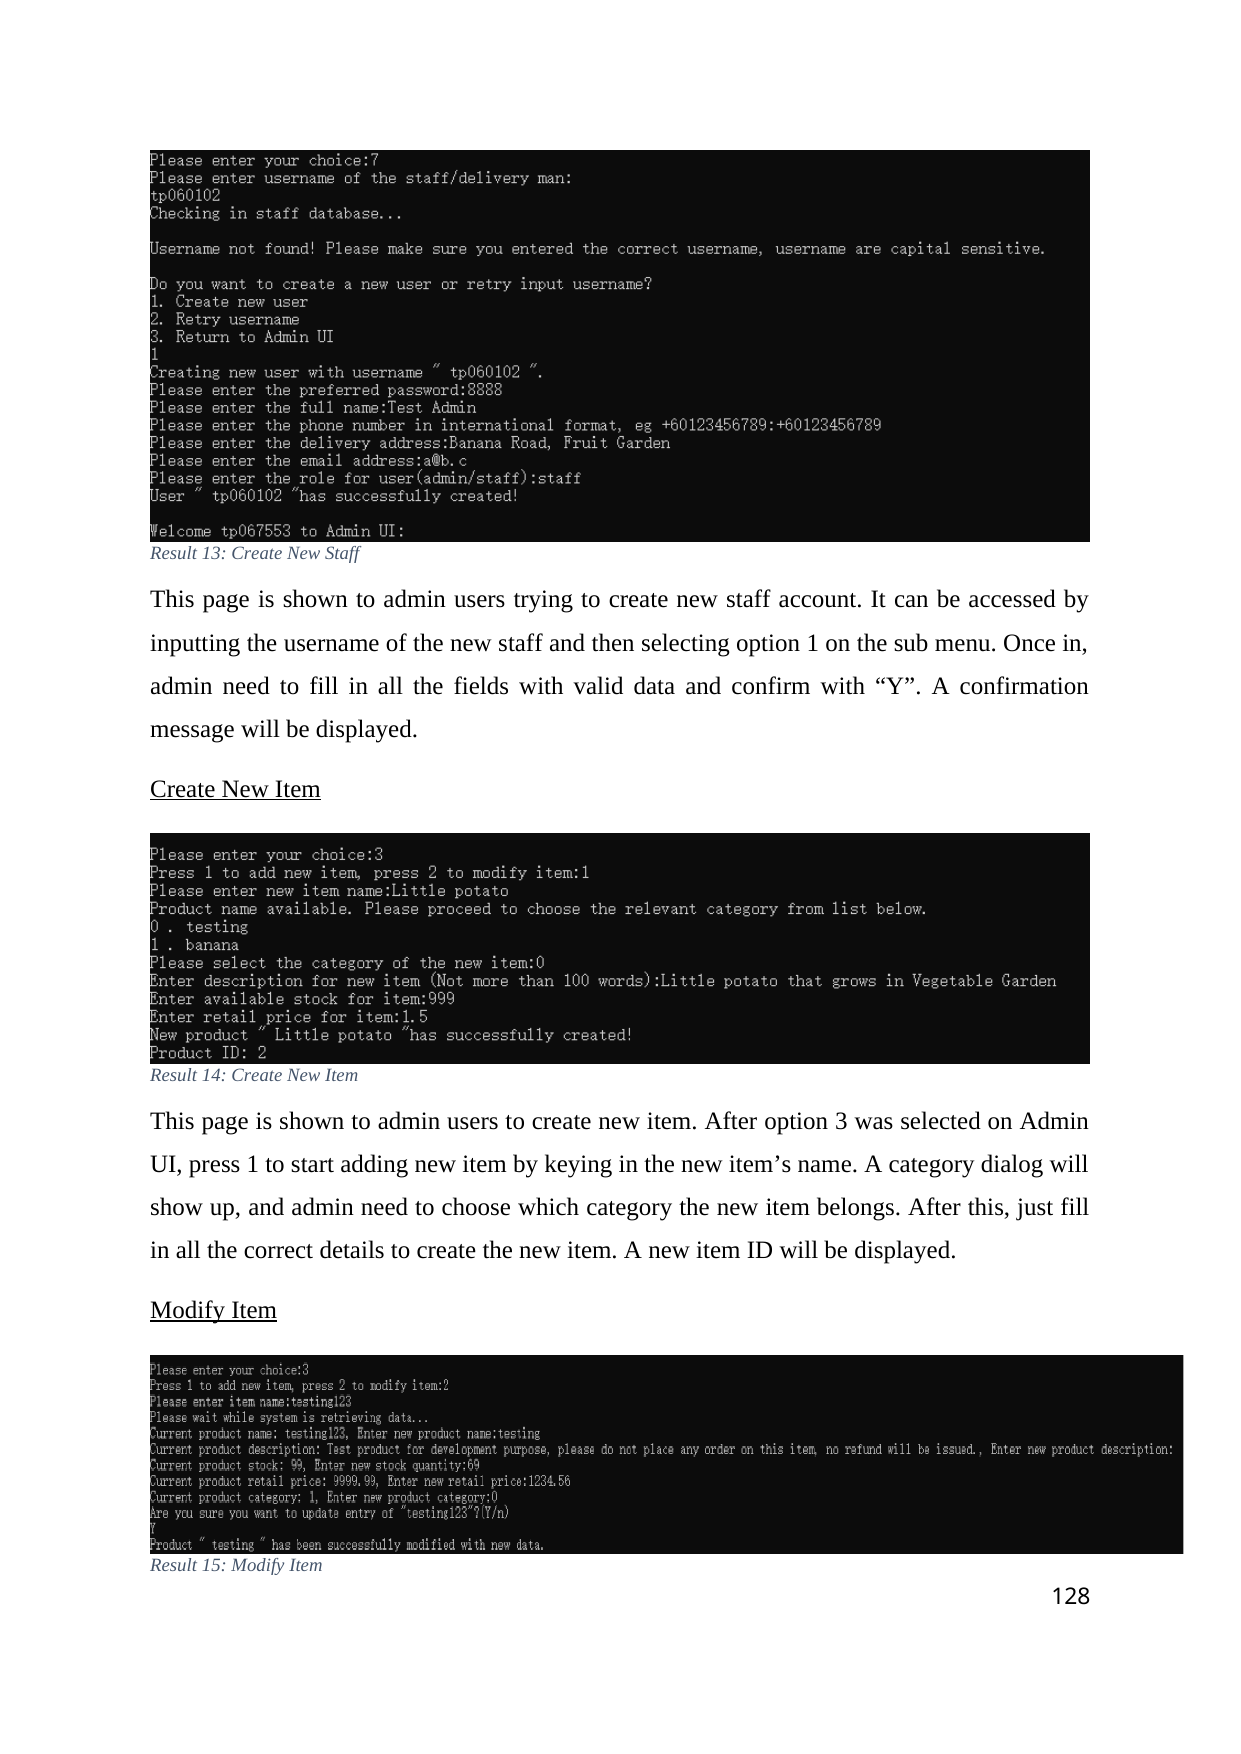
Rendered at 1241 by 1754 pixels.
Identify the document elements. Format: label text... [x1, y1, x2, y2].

picture [150, 833, 1090, 1064]
picture [150, 1355, 1184, 1554]
text This page is shown to admin users trying to create new staff account. It can be accessed by inputting the username of the new staff and then selecting option 1 on the sub menu. Once in, admin need to fill in all the fields with valid data and confirm with “Y”. A confirmation message will be displayed. [150, 584, 1090, 743]
text This page is shown to admin users to create new item. After option 3 was selected on Admin UI, press 1 to start adding new item by keying in the new item’s name. A category dialog will show up, and admin need to choose which category the new item belongs. After this, just fill in all the correct details to create the new item. A new item ID will be displayed. [150, 1106, 1090, 1264]
text Create New Item [150, 774, 1090, 802]
text Modify Item [150, 1295, 1090, 1324]
picture [150, 150, 1090, 542]
text Result 14: Create New Item [150, 1064, 1090, 1085]
text Result 13: Create New Staff [150, 542, 1090, 564]
text Result 15: Modify Item [150, 1554, 1090, 1576]
